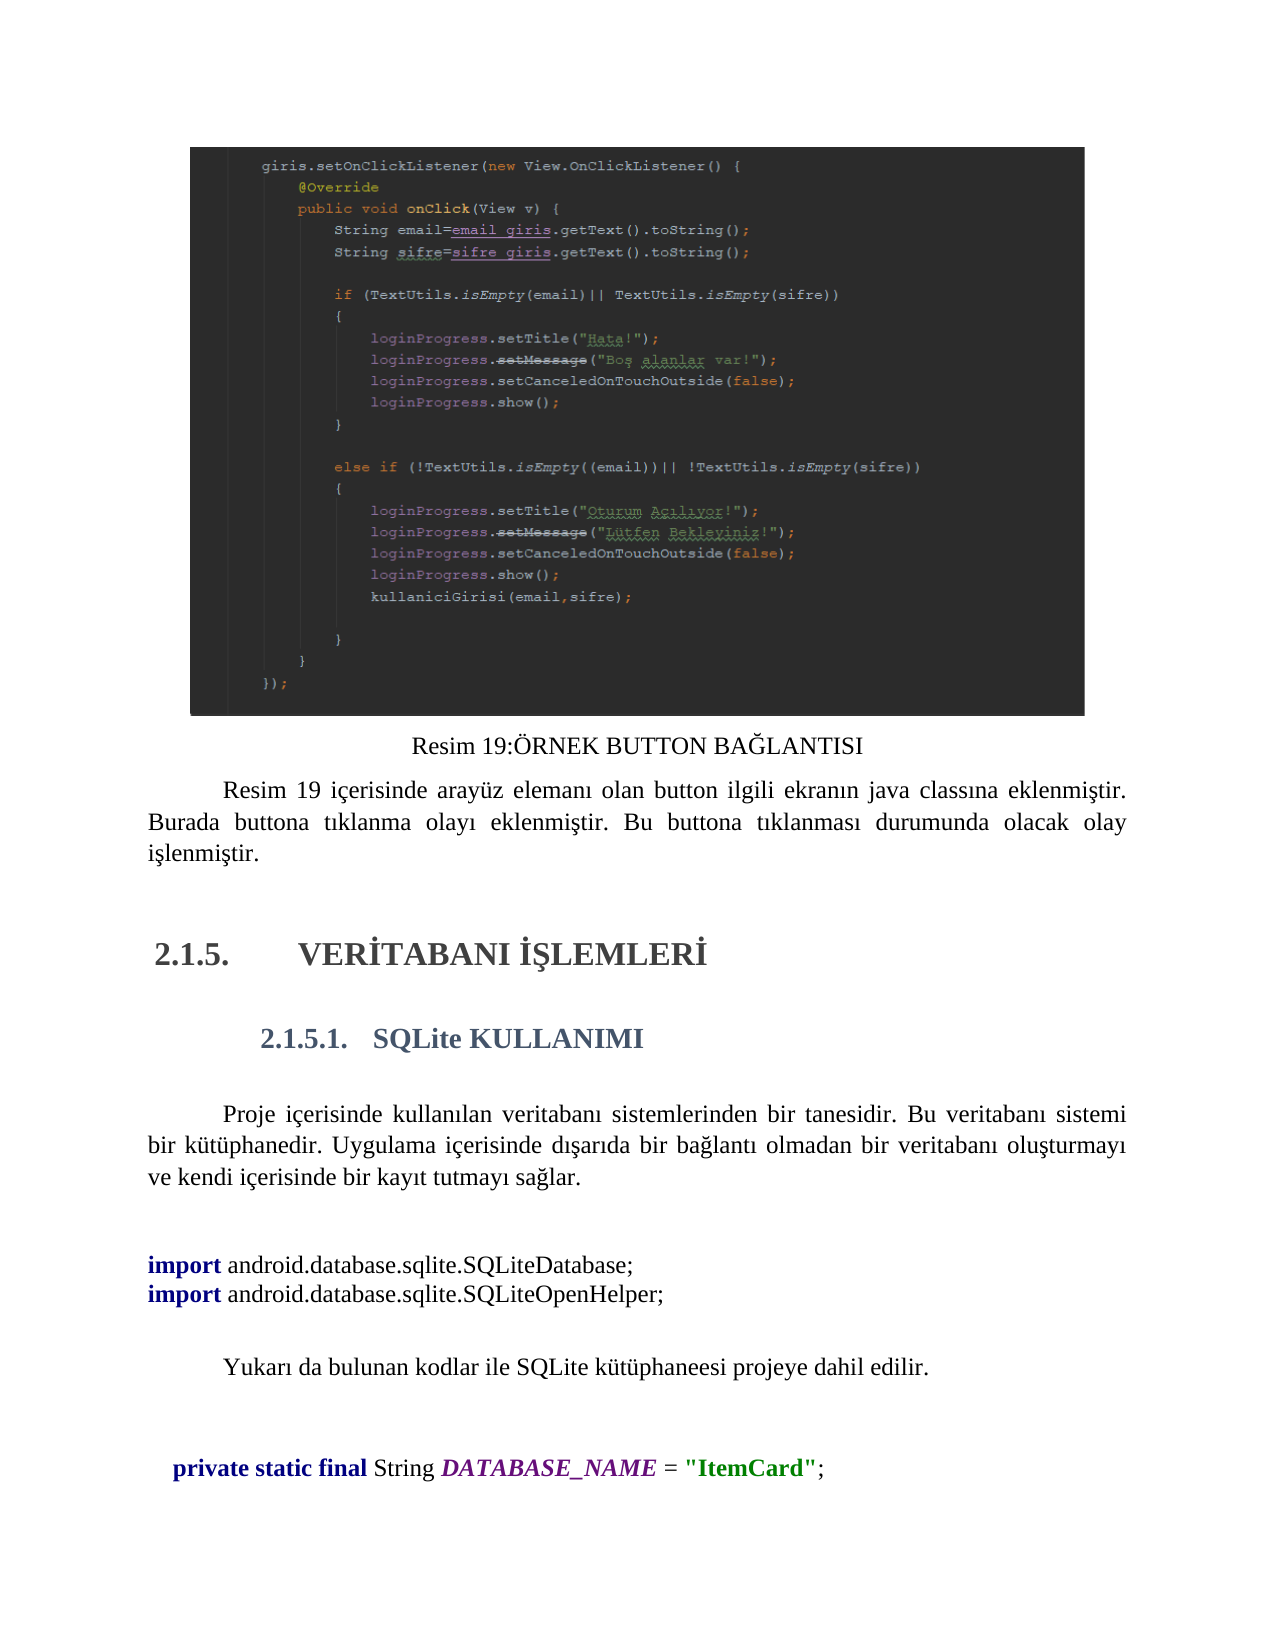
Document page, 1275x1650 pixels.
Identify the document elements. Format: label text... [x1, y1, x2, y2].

picture [190, 147, 1085, 716]
text Resim 19:ÖRNEK BUTTON BAĞLANTISI [148, 731, 1127, 760]
subtitle SQLite KULLANIMI [260, 1021, 1127, 1055]
text private static final String DATABASE_NAME = "ItemCard"; [148, 1396, 1127, 1482]
text import android.database.sqlite.SQLiteDatabase; import android.database.sqlite.SQLiteOpenHelper; [148, 1250, 1127, 1308]
text Resim 19 içerisinde arayüz elemanı olan button ilgili ekranın java classına eklenmiştir. Burada buttona tıklanma olayı eklenmiştir. Bu buttona tıklanması durumunda olacak olay işlenmiştir. [148, 775, 1127, 867]
text Yukarı da bulunan kodlar ile SQLite kütüphaneesi projeye dahil edilir. [148, 1352, 1127, 1380]
subtitle VERİTABANI İŞLEMLERİ [154, 935, 1127, 973]
text Proje içerisinde kullanılan veritabanı sistemlerinden bir tanesidir. Bu veritabanı sistemi bir kütüphanedir. Uygulama içerisinde dışarıda bir bağlantı olmadan bir veritabanı oluşturmayı ve kendi içerisinde bir kayıt tutmayı sağlar. [148, 1099, 1127, 1191]
